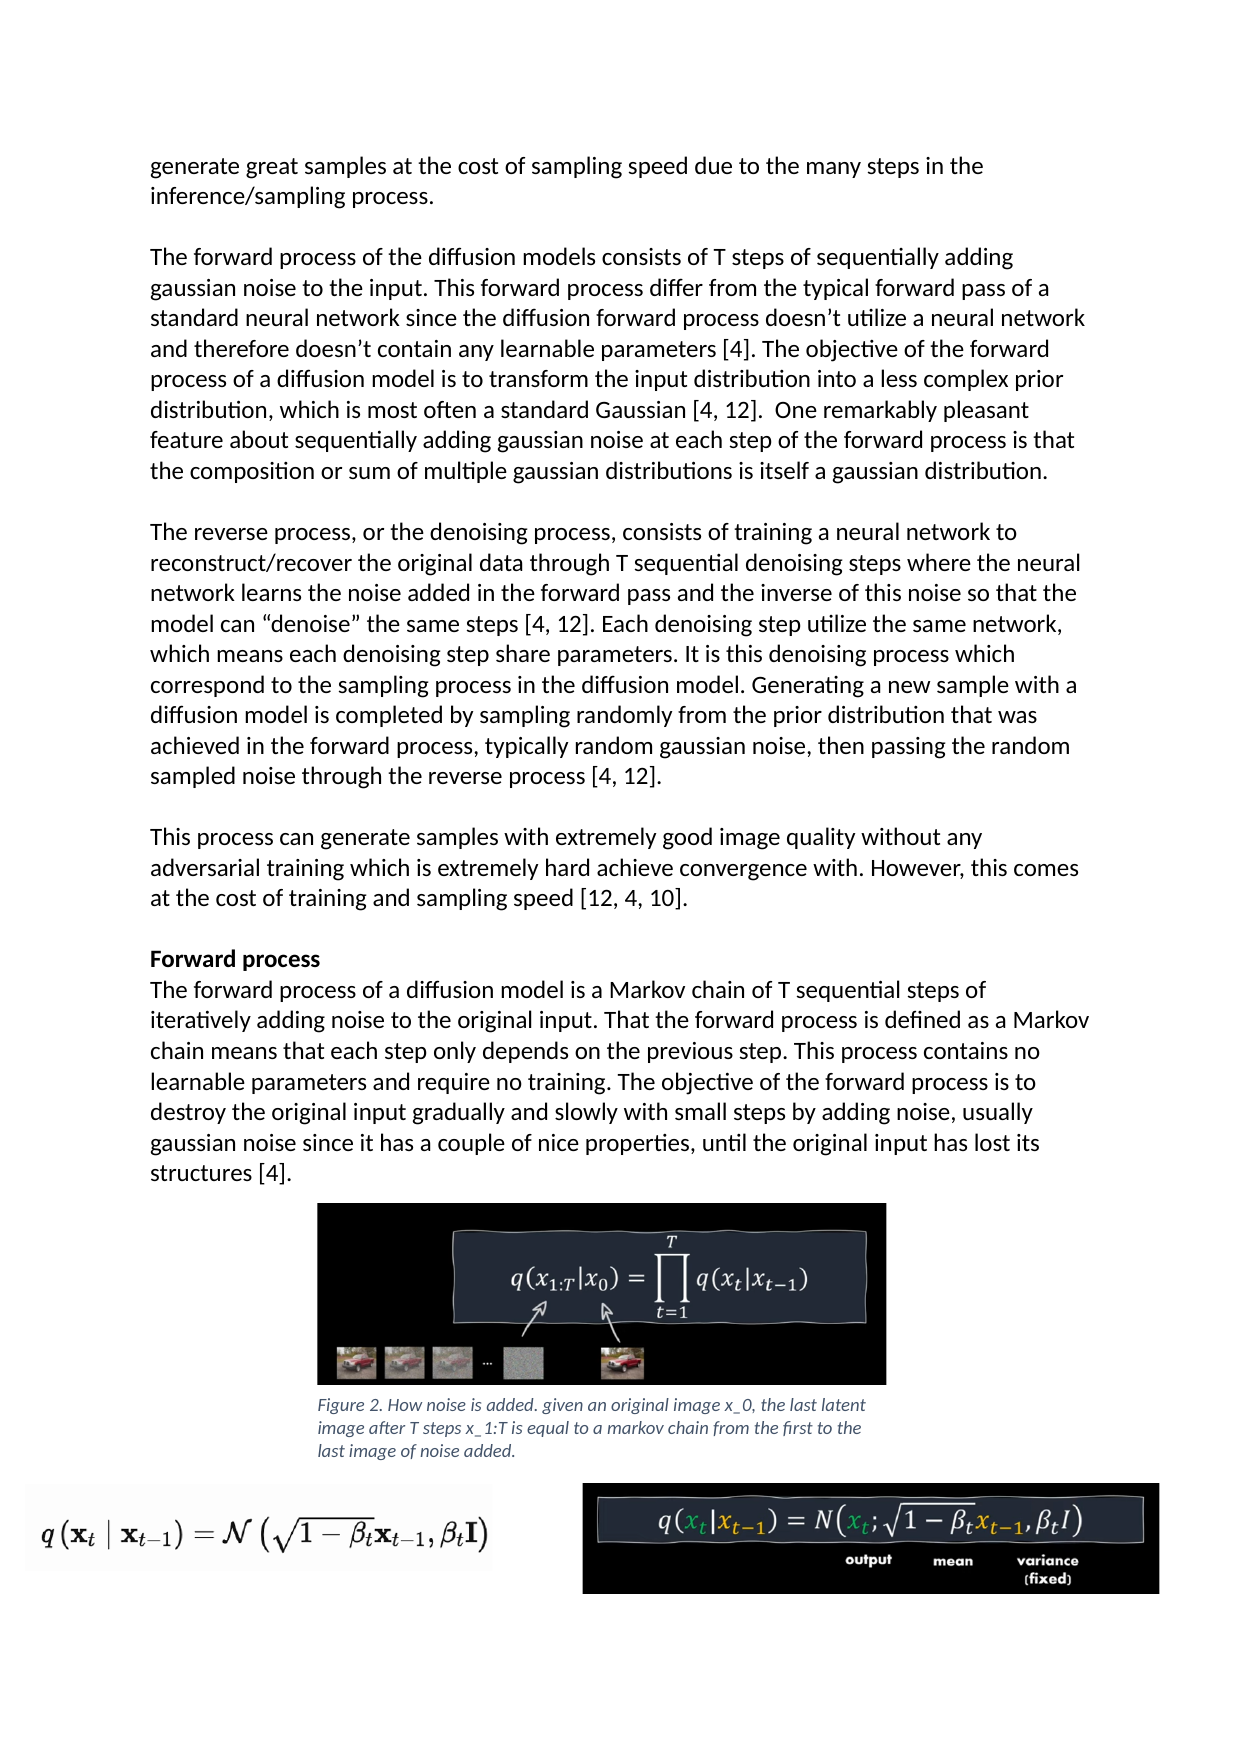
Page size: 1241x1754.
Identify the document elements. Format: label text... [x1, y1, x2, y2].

picture [317, 1203, 887, 1385]
picture [582, 1483, 1160, 1594]
text The reverse process, or the denoising process, consists of training a neural network to reconstruct/recover the original data through T sequential denoising steps where the neural network learns the noise added in the forward pass and the inverse of this noise so that the model can “denoise” the same steps [4, 12]. Each denoising step utilize the same network, which means each denoising step share parameters. It is this denoising process which correspond to the sampling process in the diffusion model. Generating a new sample with a diffusion model is completed by sampling randomly from the prior distribution that was achieved in the forward process, typically random gaussian noise, then passing the random sampled noise through the reverse process [4, 12]. [150, 516, 1090, 791]
text The forward process of a diffusion model is a Markov chain of T sequential steps of iteratively adding noise to the original input. That the forward process is defined as a Markov chain means that each step only depends on the previous step. This process contains no learnable parameters and require no training. The objective of the forward process is to destroy the original input gradually and slowly with small steps by adding noise, usually gaussian noise since it has a couple of nice properties, until the original input has lost its structures [4]. [150, 974, 1090, 1188]
text Forward process [150, 943, 1090, 974]
picture [25, 1484, 493, 1571]
text The forward process of the diffusion models consists of T steps of sequentially adding gaussian noise to the input. This forward process differ from the typical forward pass of a standard neural network since the diffusion forward process doesn’t utilize a neural network and therefore doesn’t contain any learnable parameters [4]. The objective of the forward process of a diffusion model is to transform the input distribution into a less complex prior distribution, which is most often a standard Gaussian [4, 12]. One remarkably pleasant feature about sequentially adding gaussian noise at each step of the forward process is that the composition or sum of multiple gaussian distributions is itself a gaussian distribution. [150, 242, 1090, 486]
text This process can generate samples with extremely good image quality without any adversarial training which is extremely hard achieve convergence with. However, this comes at the cost of training and sampling speed [12, 4, 10]. [150, 821, 1090, 913]
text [150, 150, 1090, 211]
